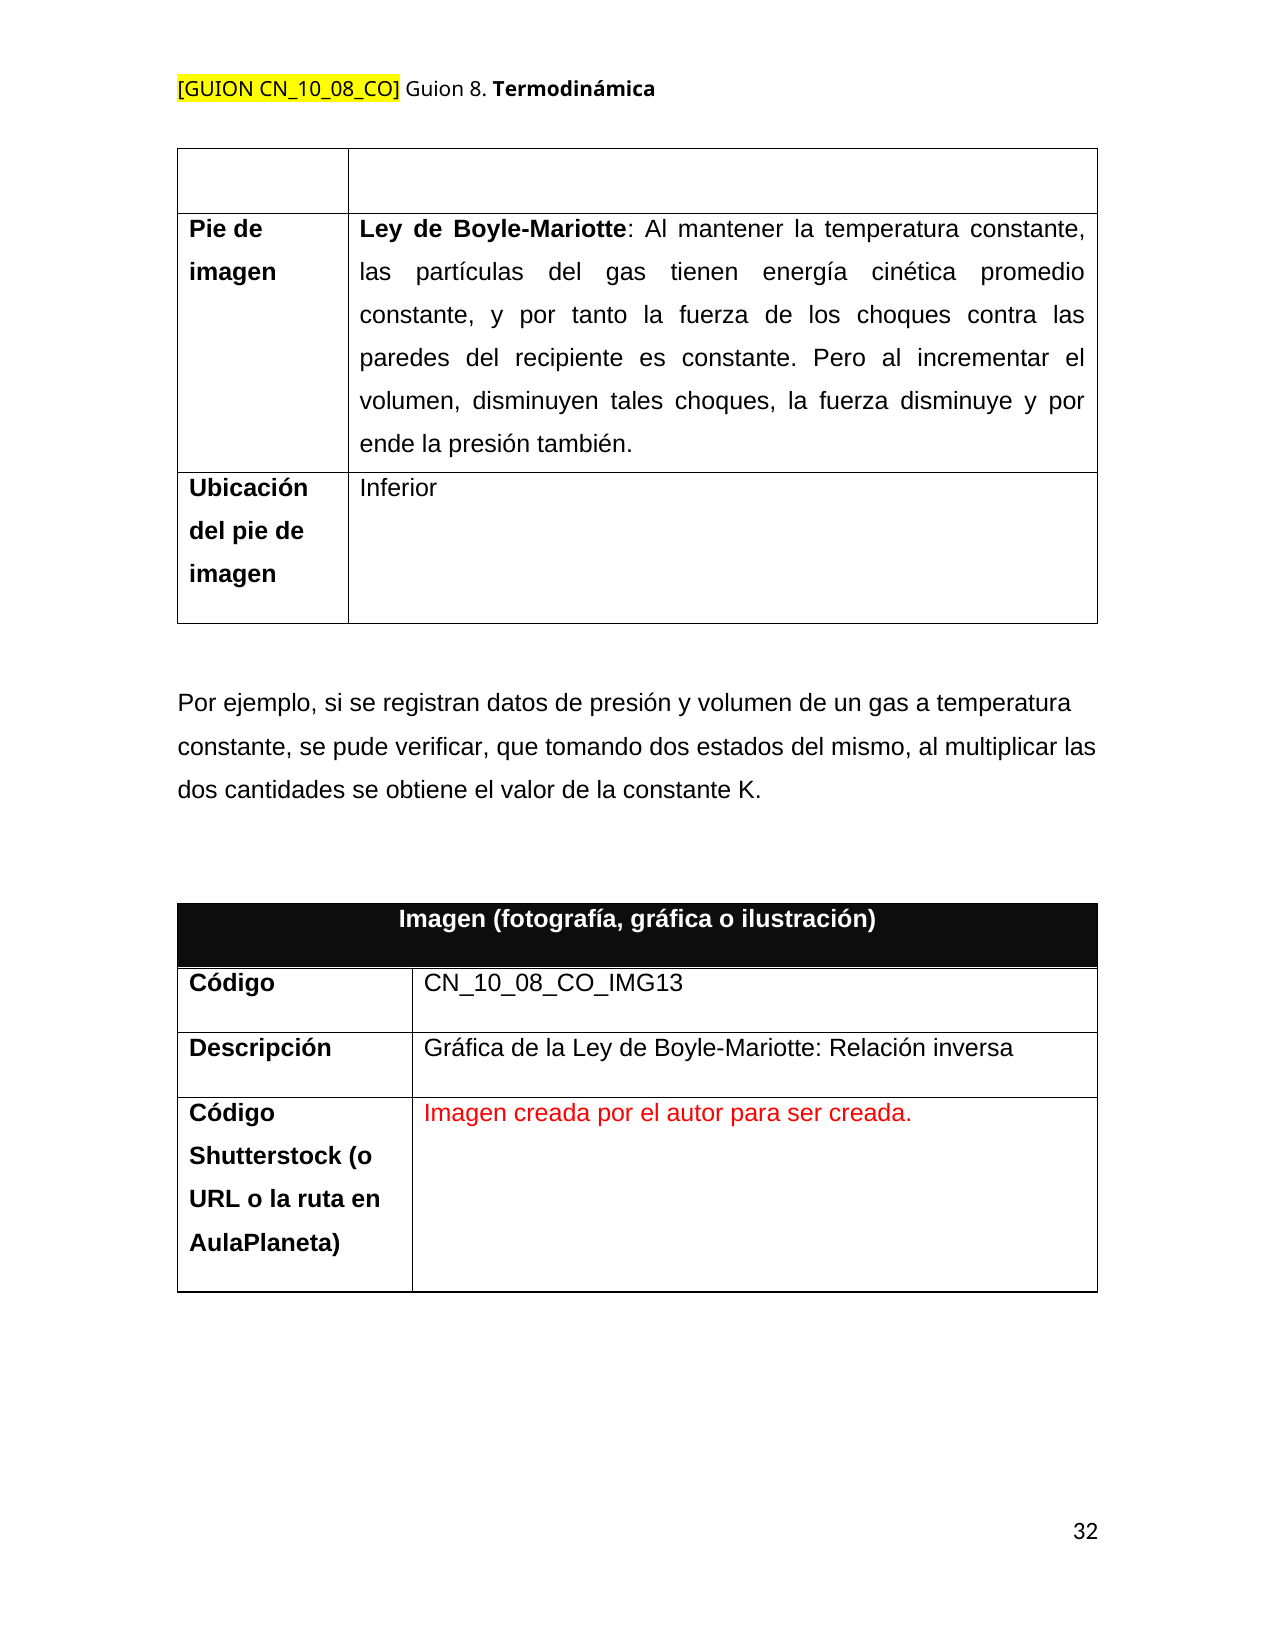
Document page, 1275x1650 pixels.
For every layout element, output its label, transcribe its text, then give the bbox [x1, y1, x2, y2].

table_cell Ubicación del pie de imagen [178, 473, 348, 623]
text Por ejemplo, si se registran datos de presión y volumen de un gas a temperatura constante, se pude verificar, que tomando dos estados del mismo, al multiplicar las dos cantidades se obtiene el valor de la constante K. [177, 688, 1098, 803]
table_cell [349, 149, 1097, 212]
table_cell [413, 1098, 1097, 1291]
table_cell Ley de Boyle-Mariotte: Al mantener la temperatura constante, las partículas del gas tienen energía cinética promedio constante, y por tanto la fuerza de los choques contra las paredes del recipiente es constante. Pero al incrementar el volumen, disminuyen tales choques, la fuerza disminuye y por ende la presión también. [349, 214, 1097, 472]
table_cell Inferior [349, 473, 1097, 623]
table_header Imagen (fotografía, gráfica o ilustración) [178, 904, 1097, 967]
table_cell Descripción [178, 1033, 412, 1097]
table_cell CN_10_08_CO_IMG13 [413, 969, 1097, 1032]
table_cell Código [178, 969, 412, 1032]
table_cell Gráfica de la Ley de Boyle-Mariotte: Relación inversa [413, 1033, 1097, 1097]
table_cell Pie de imagen [178, 214, 348, 472]
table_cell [178, 1098, 412, 1291]
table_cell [178, 149, 348, 212]
